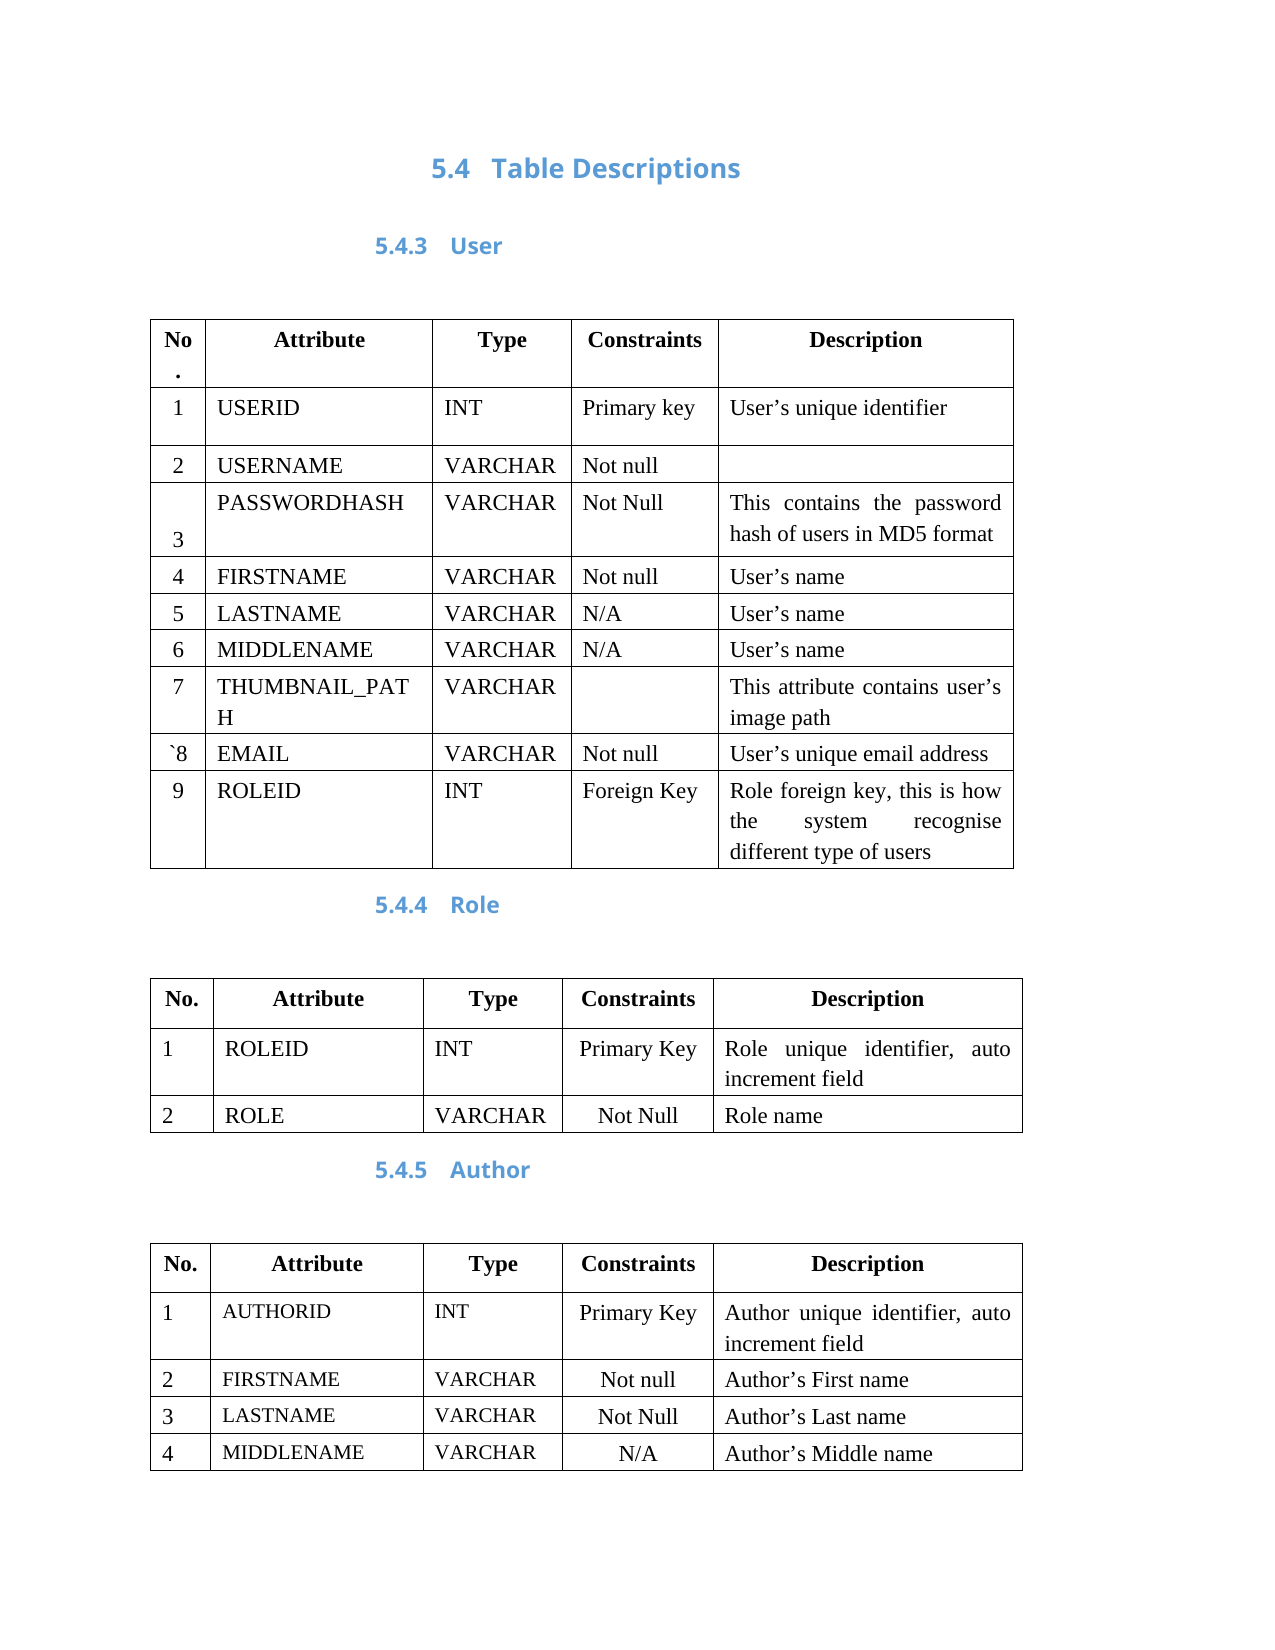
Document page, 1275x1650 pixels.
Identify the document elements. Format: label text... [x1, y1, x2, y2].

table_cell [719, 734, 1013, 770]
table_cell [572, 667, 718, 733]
subtitle User [375, 230, 1125, 262]
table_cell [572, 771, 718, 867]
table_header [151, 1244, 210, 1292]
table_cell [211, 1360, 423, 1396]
subtitle Table Descriptions [431, 150, 1125, 187]
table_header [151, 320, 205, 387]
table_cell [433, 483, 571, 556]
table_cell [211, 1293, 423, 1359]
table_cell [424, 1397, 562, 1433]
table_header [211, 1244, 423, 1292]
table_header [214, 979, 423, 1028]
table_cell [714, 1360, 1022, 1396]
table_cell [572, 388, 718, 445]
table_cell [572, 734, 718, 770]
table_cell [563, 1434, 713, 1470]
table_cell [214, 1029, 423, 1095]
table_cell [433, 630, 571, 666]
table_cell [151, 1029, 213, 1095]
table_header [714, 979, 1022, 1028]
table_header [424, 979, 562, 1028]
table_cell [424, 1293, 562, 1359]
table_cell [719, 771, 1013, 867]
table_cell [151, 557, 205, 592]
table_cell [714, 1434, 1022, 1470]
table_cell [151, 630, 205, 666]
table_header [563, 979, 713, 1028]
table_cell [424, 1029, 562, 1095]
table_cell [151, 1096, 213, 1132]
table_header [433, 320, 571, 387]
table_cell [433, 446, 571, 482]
subtitle Author [375, 1154, 1125, 1185]
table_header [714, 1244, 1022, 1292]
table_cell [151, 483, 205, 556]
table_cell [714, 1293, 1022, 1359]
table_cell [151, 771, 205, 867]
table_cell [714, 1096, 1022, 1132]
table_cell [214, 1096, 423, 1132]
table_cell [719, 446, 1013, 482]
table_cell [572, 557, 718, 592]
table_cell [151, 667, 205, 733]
subtitle Role [375, 889, 1125, 921]
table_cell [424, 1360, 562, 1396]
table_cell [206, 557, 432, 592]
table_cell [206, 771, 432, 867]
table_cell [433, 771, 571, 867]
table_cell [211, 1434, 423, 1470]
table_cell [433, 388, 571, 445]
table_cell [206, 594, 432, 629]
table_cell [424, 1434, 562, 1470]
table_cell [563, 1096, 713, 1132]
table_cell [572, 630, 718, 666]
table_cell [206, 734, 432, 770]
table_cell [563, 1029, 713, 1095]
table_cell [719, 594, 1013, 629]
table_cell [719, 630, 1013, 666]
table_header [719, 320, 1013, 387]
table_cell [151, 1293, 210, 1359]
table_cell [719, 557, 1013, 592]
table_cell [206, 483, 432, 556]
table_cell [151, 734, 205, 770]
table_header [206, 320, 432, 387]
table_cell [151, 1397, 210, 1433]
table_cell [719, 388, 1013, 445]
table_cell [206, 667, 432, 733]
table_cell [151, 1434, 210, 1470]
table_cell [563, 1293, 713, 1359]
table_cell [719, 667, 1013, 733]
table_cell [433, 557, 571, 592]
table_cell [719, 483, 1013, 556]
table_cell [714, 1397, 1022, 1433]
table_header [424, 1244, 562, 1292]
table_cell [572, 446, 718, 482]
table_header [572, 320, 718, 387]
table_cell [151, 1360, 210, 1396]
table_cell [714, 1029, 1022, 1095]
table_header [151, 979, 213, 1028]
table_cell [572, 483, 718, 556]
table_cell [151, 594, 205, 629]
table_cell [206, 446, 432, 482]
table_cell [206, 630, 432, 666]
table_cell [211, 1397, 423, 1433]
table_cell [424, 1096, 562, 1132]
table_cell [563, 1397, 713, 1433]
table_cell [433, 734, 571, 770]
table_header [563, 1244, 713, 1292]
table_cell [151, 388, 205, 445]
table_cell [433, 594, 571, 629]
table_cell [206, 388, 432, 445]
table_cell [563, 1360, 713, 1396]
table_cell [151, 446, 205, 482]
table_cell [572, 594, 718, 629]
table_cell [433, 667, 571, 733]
